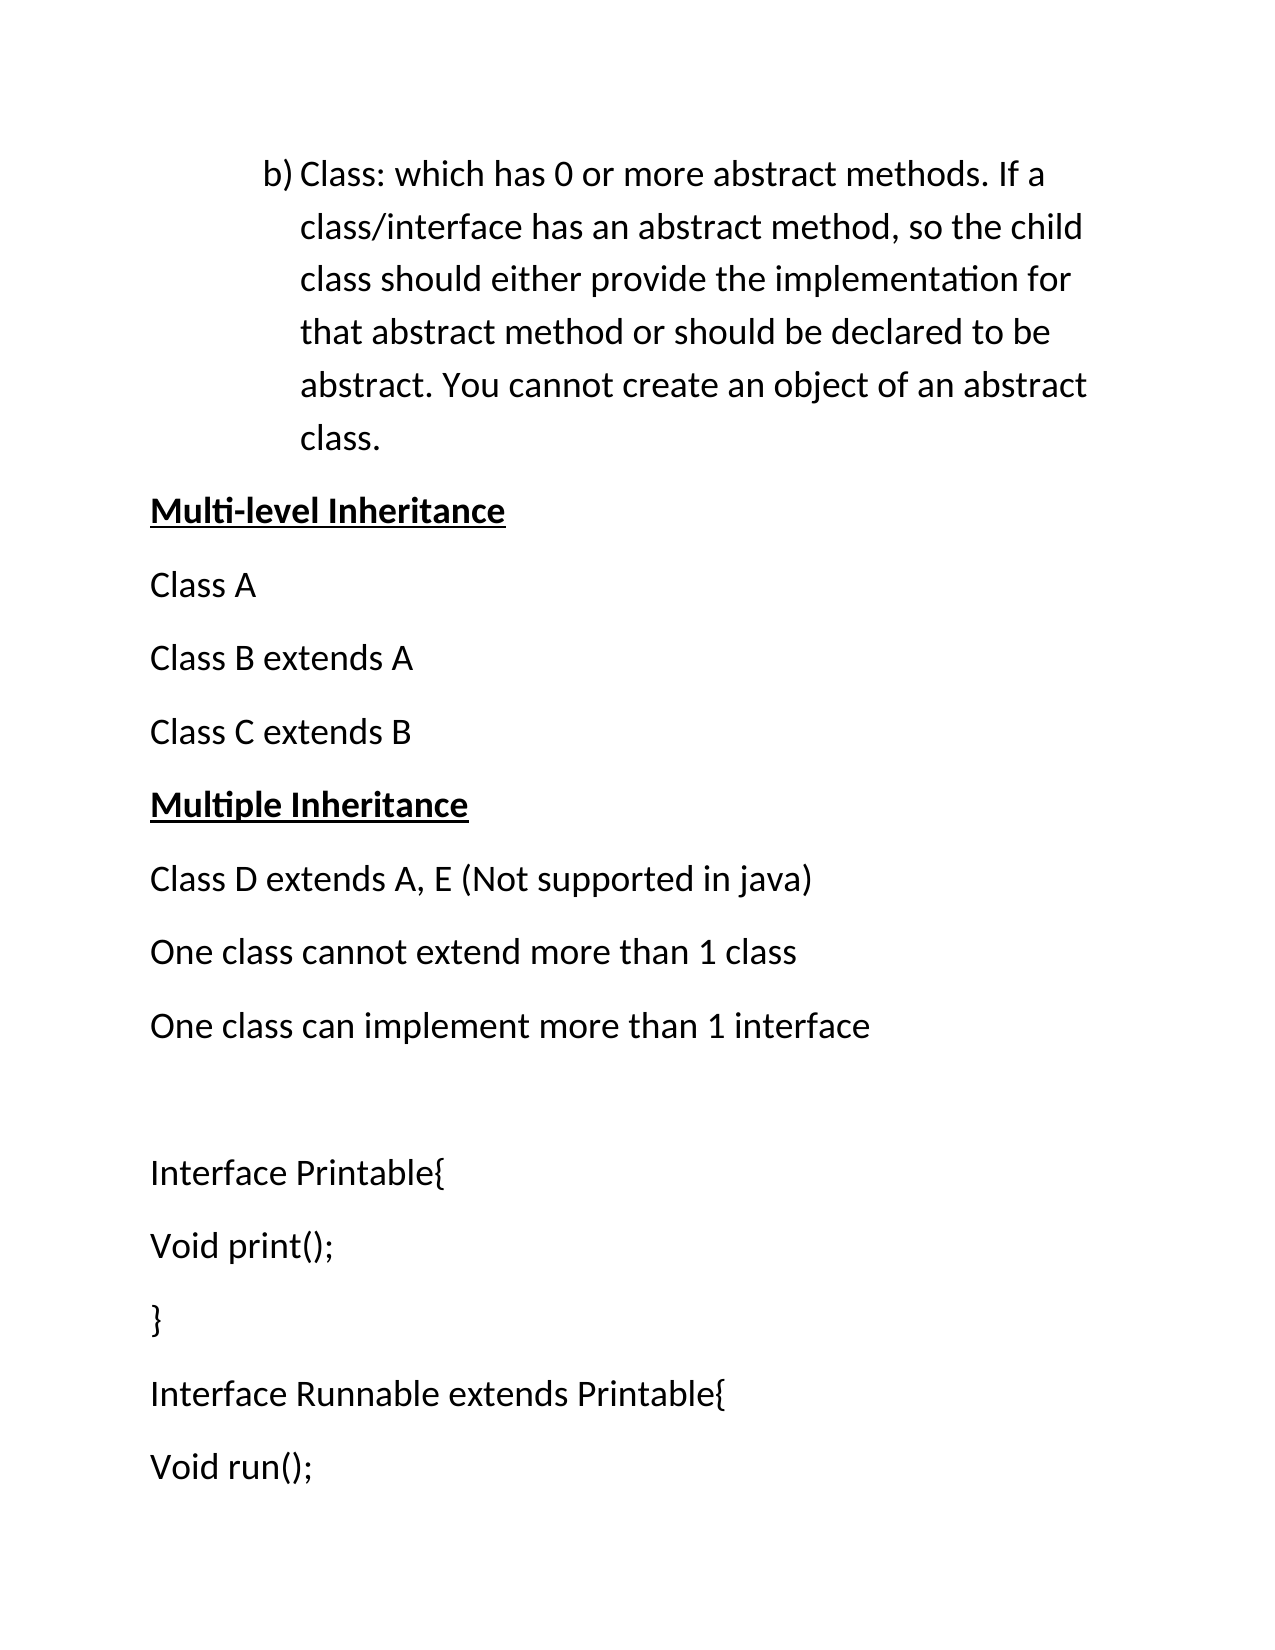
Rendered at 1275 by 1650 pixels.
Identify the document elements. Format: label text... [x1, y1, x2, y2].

text Multi-level Inheritance [150, 487, 1125, 533]
text One class cannot extend more than 1 class [150, 928, 1125, 974]
text } [150, 1296, 1125, 1342]
text Interface Runnable extends Printable{ [150, 1369, 1125, 1415]
text One class can implement more than 1 interface [150, 1002, 1125, 1048]
text Class B extends A [150, 634, 1125, 680]
text Interface Printable{ [150, 1149, 1125, 1195]
text Void print(); [150, 1222, 1125, 1268]
text Multiple Inheritance [150, 781, 1125, 827]
text Class A [150, 561, 1125, 606]
text Void run(); [150, 1443, 1125, 1489]
text Class C extends B [150, 708, 1125, 753]
text Class D extends A, E (Not supported in java) [150, 855, 1125, 901]
list Class: which has 0 or more abstract methods. If a class/interface has an abstract method, so the child class should either provide the implementation for that abstract method or should be declared to be abstract. You cannot create an object of an abstract class. [262, 150, 1125, 459]
